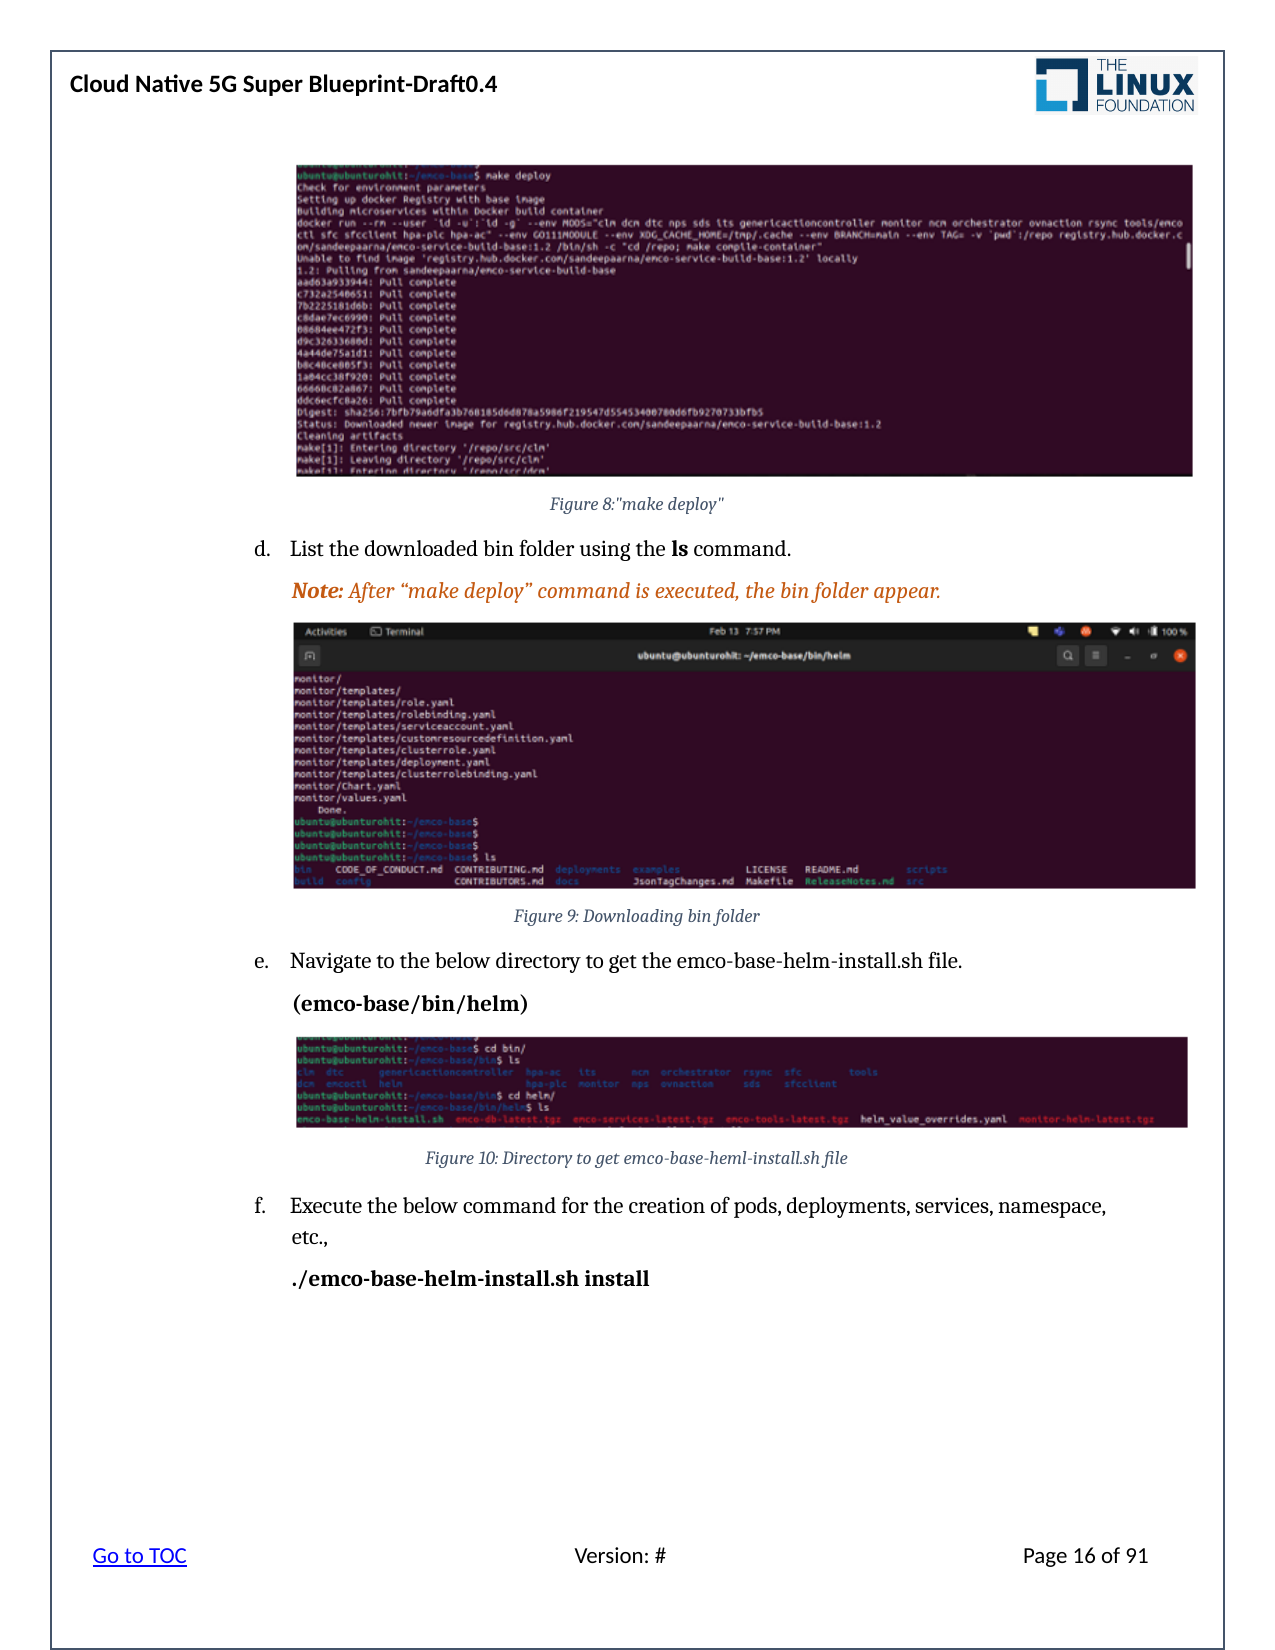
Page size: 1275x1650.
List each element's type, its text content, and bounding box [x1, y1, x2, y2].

text Note: After “make deploy” command is executed, the bin folder appear. [292, 578, 1127, 605]
list Navigate to the below directory to get the emco-base-helm-install.sh file. [254, 948, 1127, 974]
text (emco-base/bin/helm) [292, 990, 1127, 1017]
picture [1034, 56, 1199, 115]
list List the downloaded bin folder using the ls command. [254, 536, 1127, 562]
text ./emco-base-helm-install.sh install [292, 1266, 1127, 1293]
text Figure 10: Directory to get emco-base-heml-install.sh file [148, 1148, 1127, 1169]
list Execute the below command for the creation of pods, deployments, services, namespace, etc., [254, 1193, 1127, 1250]
text Figure 9: Downloading bin folder [148, 905, 1127, 927]
picture [291, 621, 1200, 893]
text Figure 8:"make deploy" [148, 493, 1127, 515]
picture [291, 1033, 1192, 1132]
picture [291, 162, 1197, 481]
